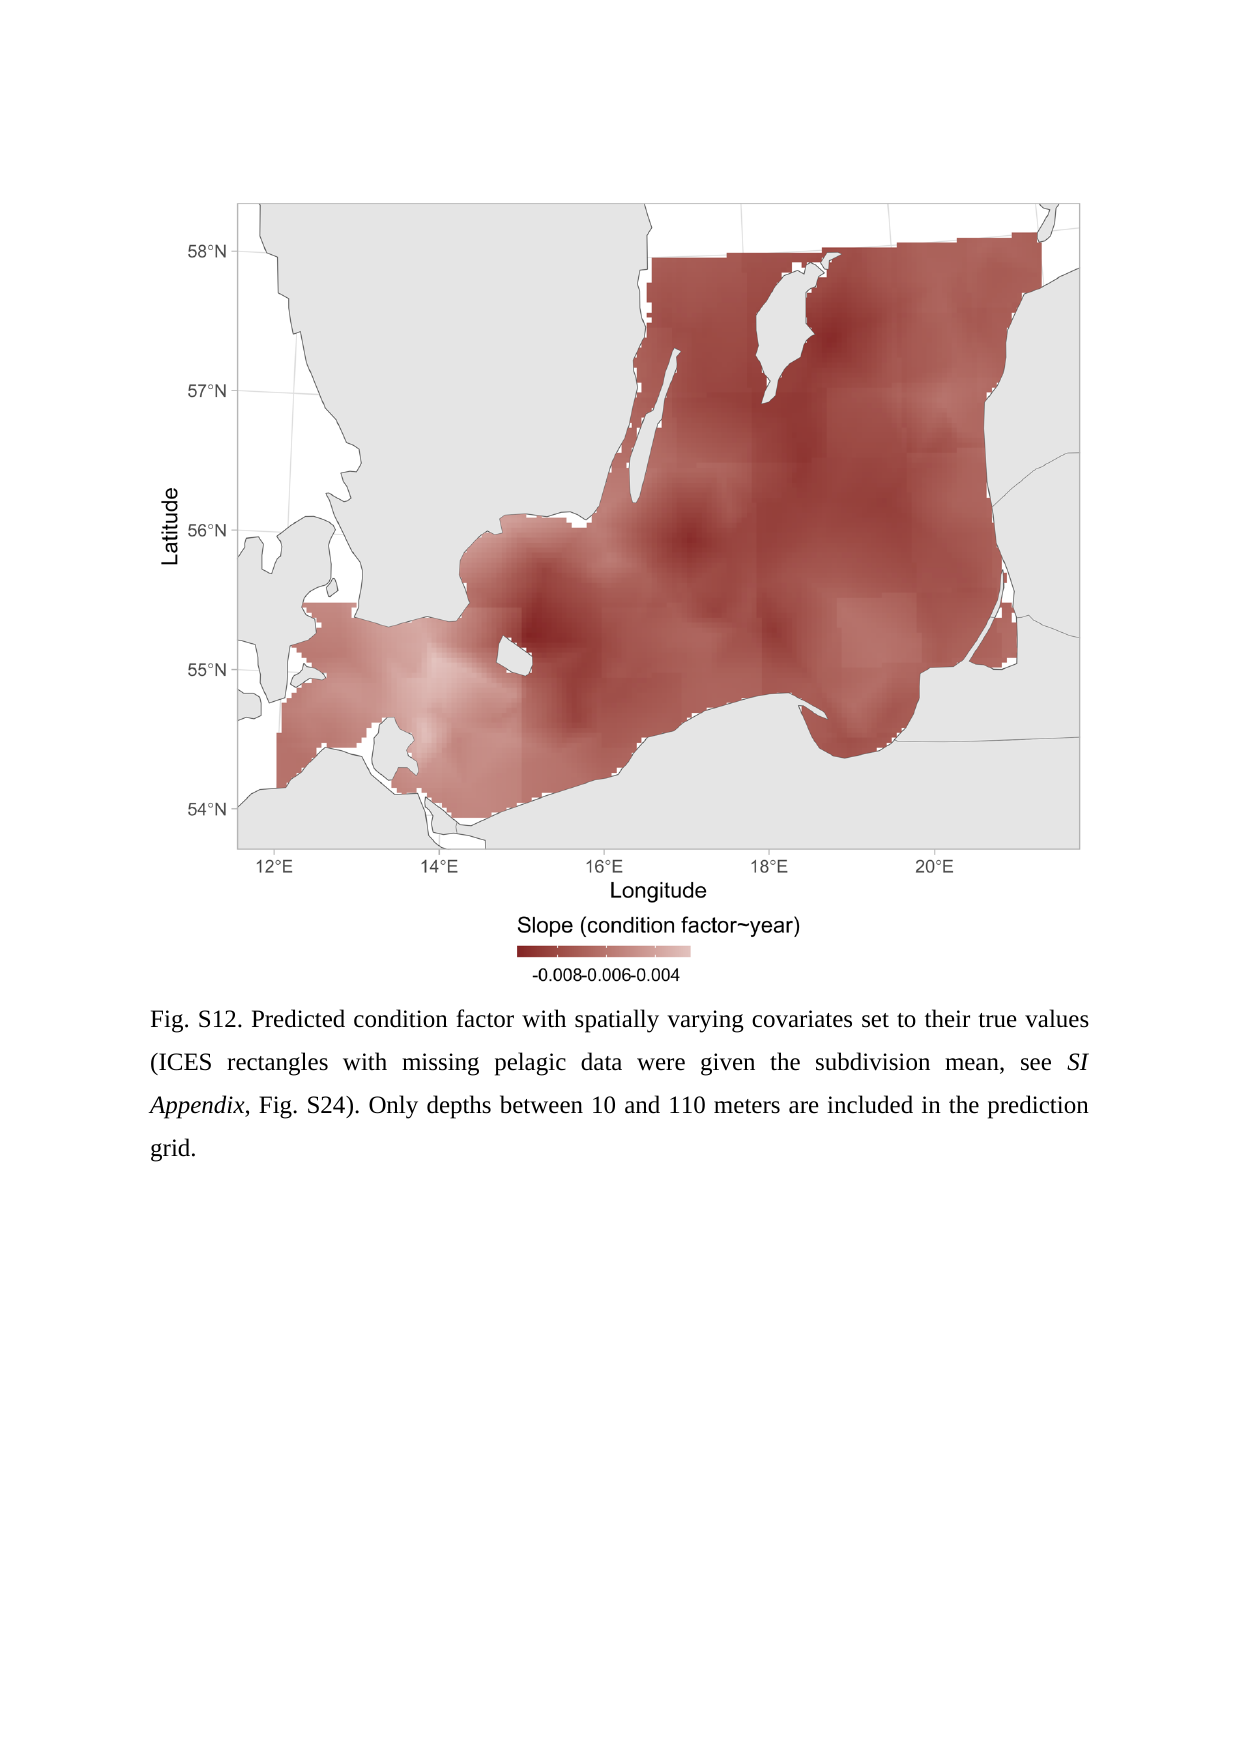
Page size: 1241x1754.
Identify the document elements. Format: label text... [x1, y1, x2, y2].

picture [150, 193, 1091, 990]
text Fig. S12. Predicted condition factor with spatially varying covariates set to their true values (ICES rectangles with missing pelagic data were given the subdivision mean, see SI Appendix, Fig. S24). Only depths between 10 and 110 meters are included in the prediction grid. [150, 1004, 1090, 1162]
